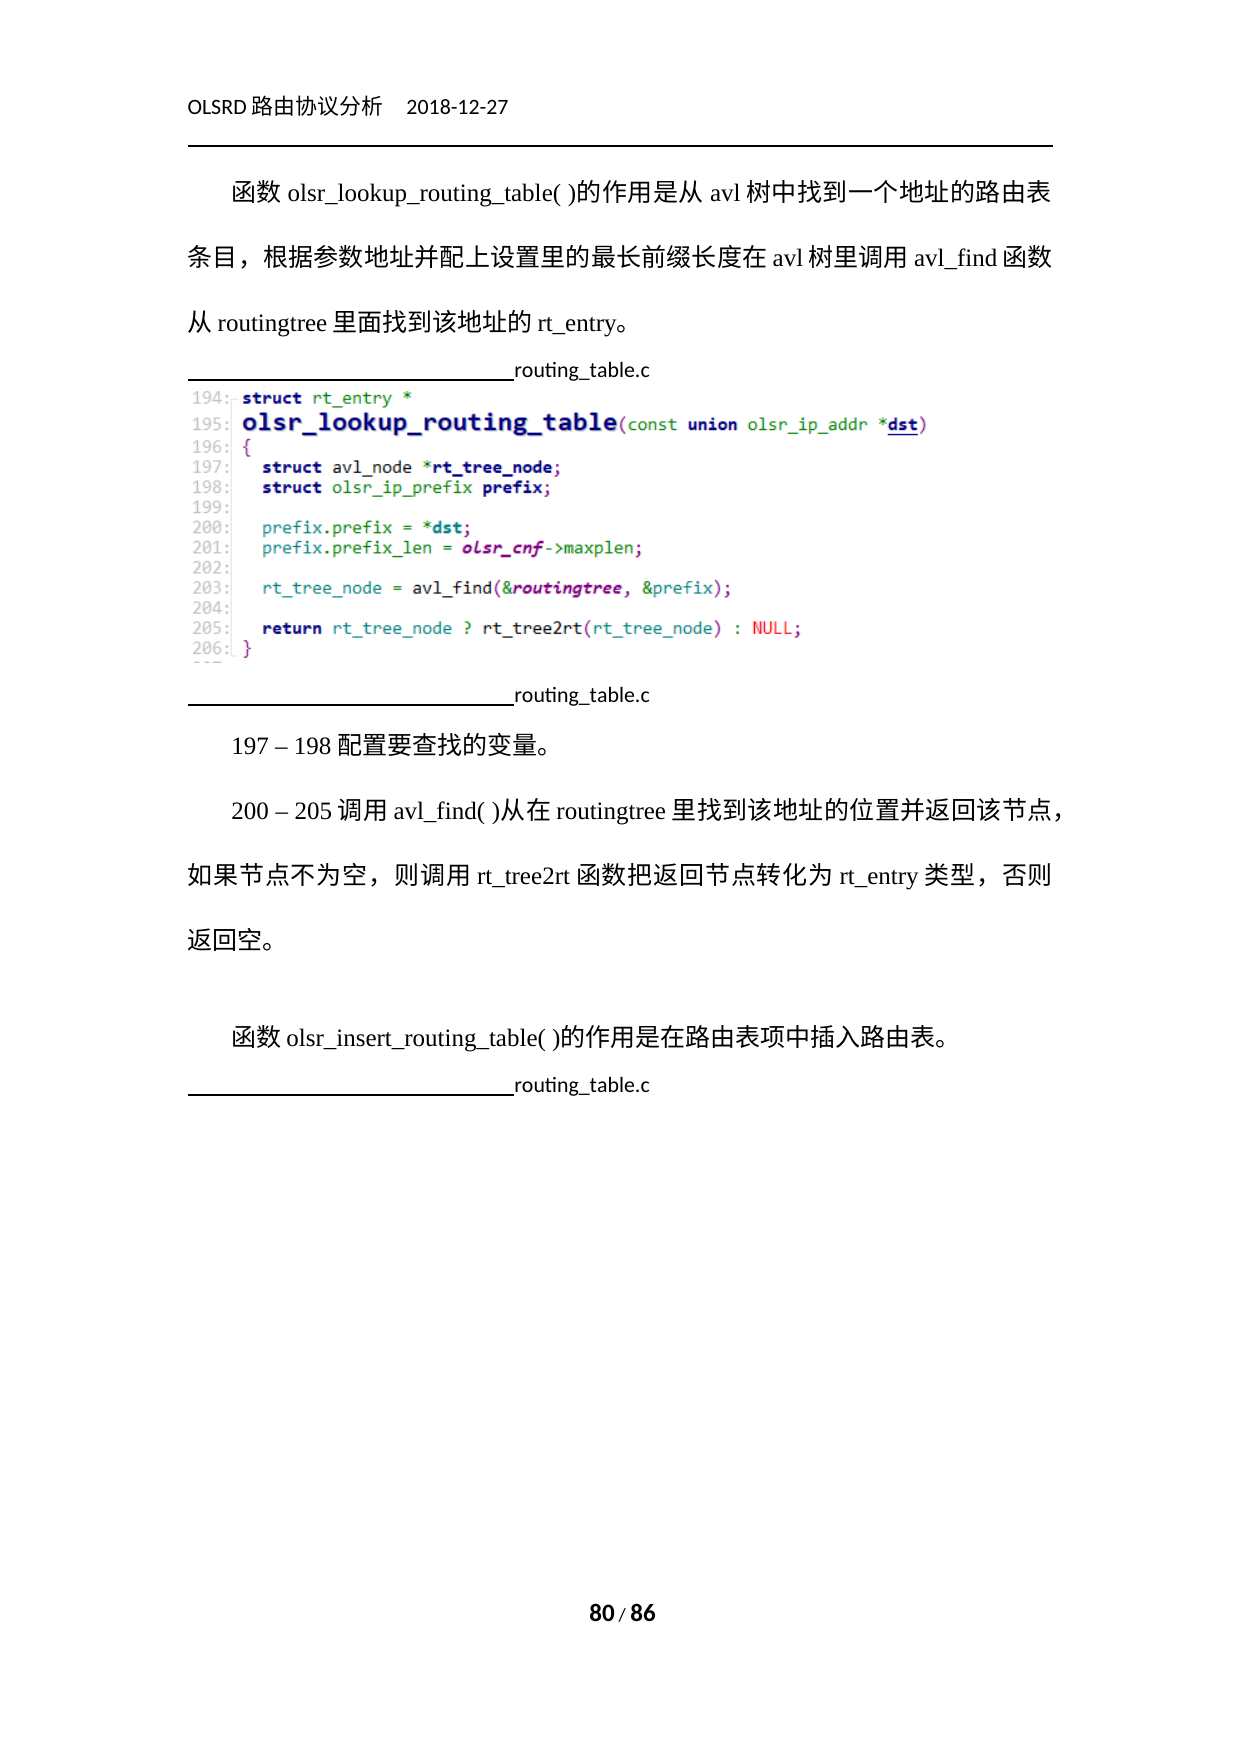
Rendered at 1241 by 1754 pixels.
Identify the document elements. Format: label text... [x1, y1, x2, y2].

text 197 – 198 配置要查找的变量。 [187, 711, 1053, 776]
text 函数olsr_insert_routing_table( )的作用是在路由表项中插入路由表。 [187, 1003, 1053, 1068]
text 函数olsr_lookup_routing_table( )的作用是从avl树中找到一个地址的路由表条目，根据参数地址并配上设置里的最长前缀长度在avl树里调用avl_find函数从routingtree里面找到该地址的rt_entry。 [187, 158, 1053, 353]
text routing_table.c [187, 1068, 1053, 1101]
text 200 – 205调用avl_find( )从在routingtree里找到该地址的位置并返回该节点，如果节点不为空，则调用rt_tree2rt函数把返回节点转化为rt_entry类型，否则返回空。 [187, 776, 1053, 971]
picture [187, 386, 943, 663]
text routing_table.c [187, 678, 1053, 711]
text routing_table.c [187, 353, 1053, 386]
